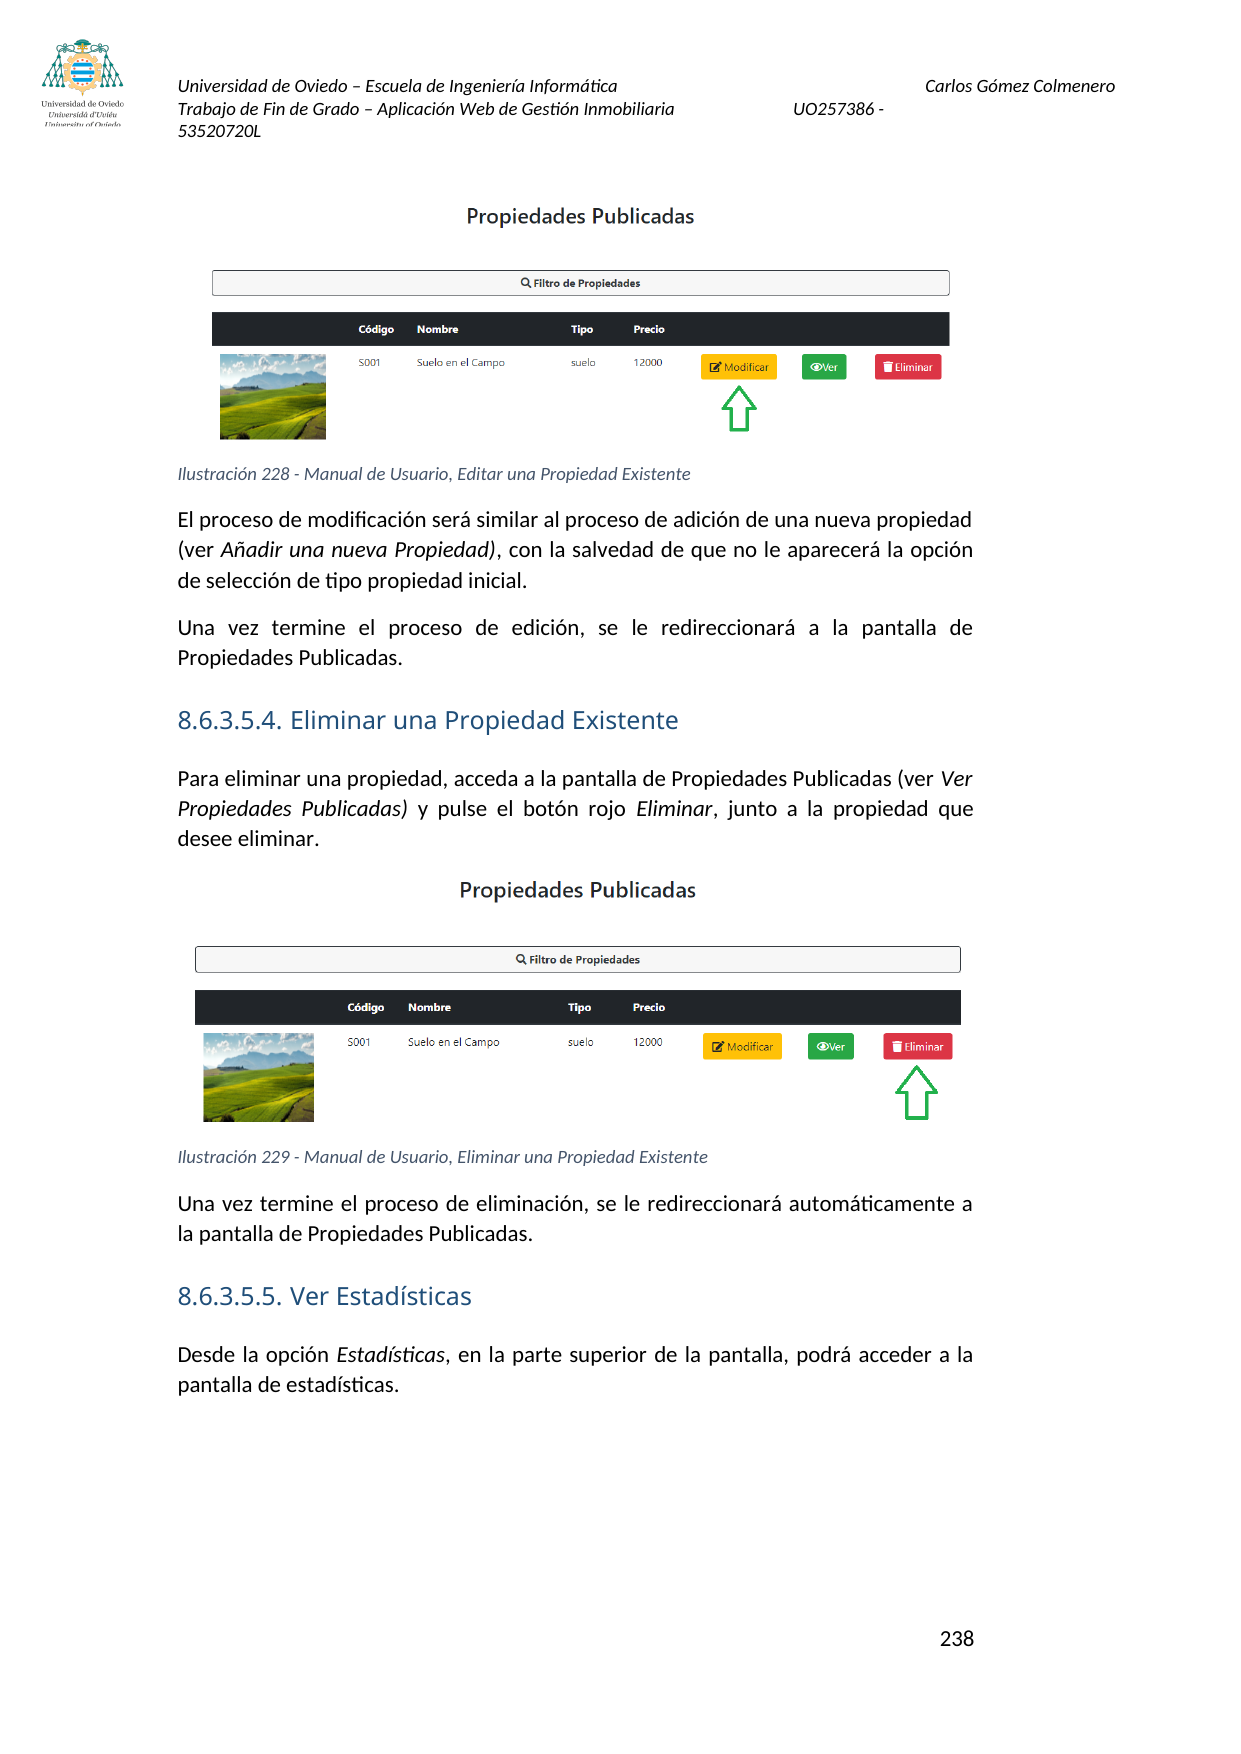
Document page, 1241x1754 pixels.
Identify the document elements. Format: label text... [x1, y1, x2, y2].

picture [36, 38, 124, 126]
picture [177, 198, 975, 443]
text Una vez termine el proceso de eliminación, se le redireccionará automáticamente a la pantalla de Propiedades Publicadas. [177, 1189, 974, 1247]
text Ilustración 229 - Manual de Usuario, Eliminar una Propiedad Existente [177, 1145, 974, 1168]
picture [177, 871, 975, 1127]
text Ilustración 228 - Manual de Usuario, Editar una Propiedad Existente [177, 462, 974, 484]
text Una vez termine el proceso de edición, se le redireccionará a la pantalla de Propiedades Publicadas. [177, 613, 974, 671]
subtitle Ver Estadísticas [177, 1278, 974, 1312]
subtitle Eliminar una Propiedad Existente [177, 702, 974, 736]
text Para eliminar una propiedad, acceda a la pantalla de Propiedades Publicadas (ver Ver Propiedades Publicadas) y pulse el botón rojo Eliminar, junto a la propiedad que desee eliminar. [177, 764, 974, 852]
text Desde la opción Estadísticas, en la parte superior de la pantalla, podrá acceder a la pantalla de estadísticas. [177, 1340, 974, 1398]
text El proceso de modificación será similar al proceso de adición de una nueva propiedad (ver Añadir una nueva Propiedad), con la salvedad de que no le aparecerá la opción de selección de tipo propiedad inicial. [177, 505, 974, 594]
